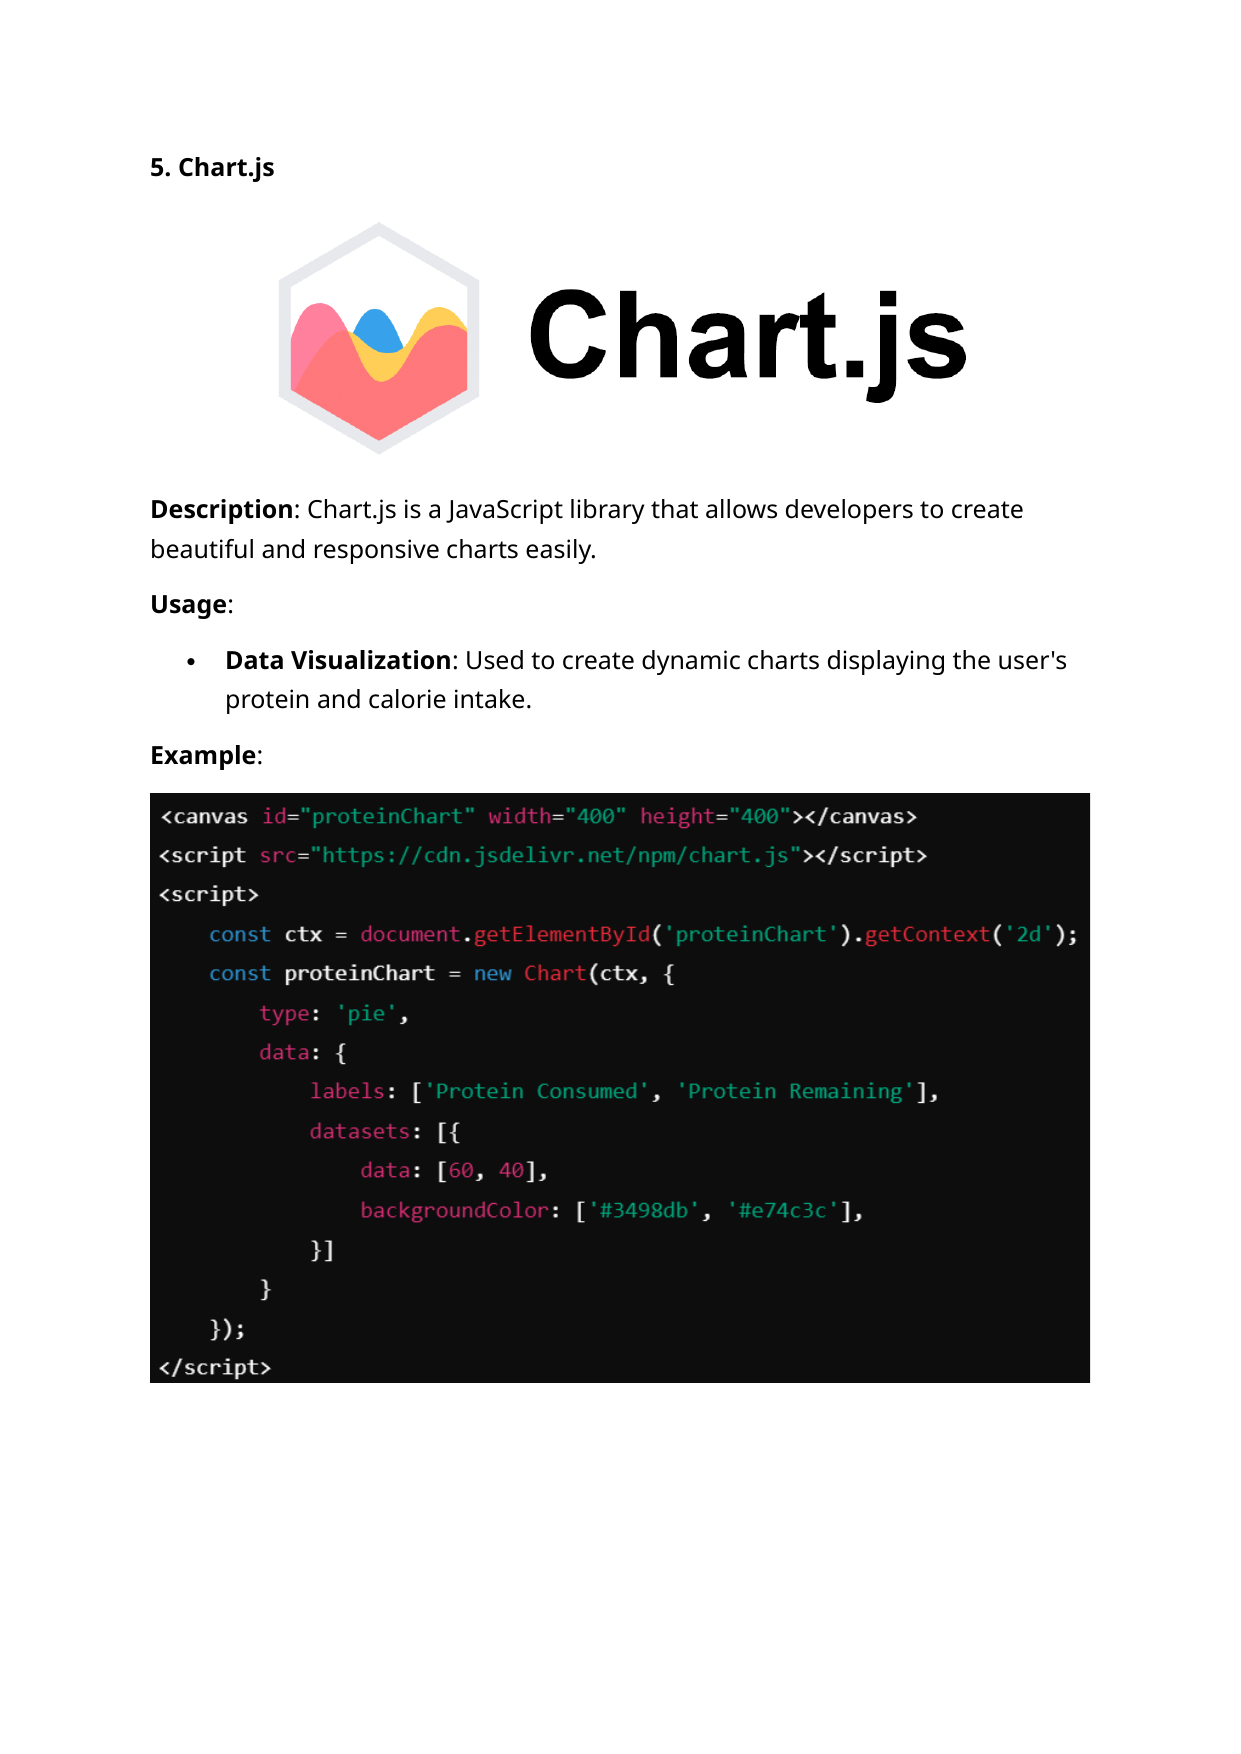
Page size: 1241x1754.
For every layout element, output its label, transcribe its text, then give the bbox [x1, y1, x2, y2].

text 5. Chart.js [150, 150, 1090, 184]
text Description: Chart.js is a JavaScript library that allows developers to create beautiful and responsive charts easily. [150, 492, 1090, 565]
picture [150, 793, 1091, 1383]
picture [150, 205, 1091, 471]
text Example: [150, 738, 1090, 772]
list Data Visualization: Used to create dynamic charts displaying the user's protein and calorie intake. [187, 643, 1090, 716]
text Usage: [150, 587, 1090, 621]
